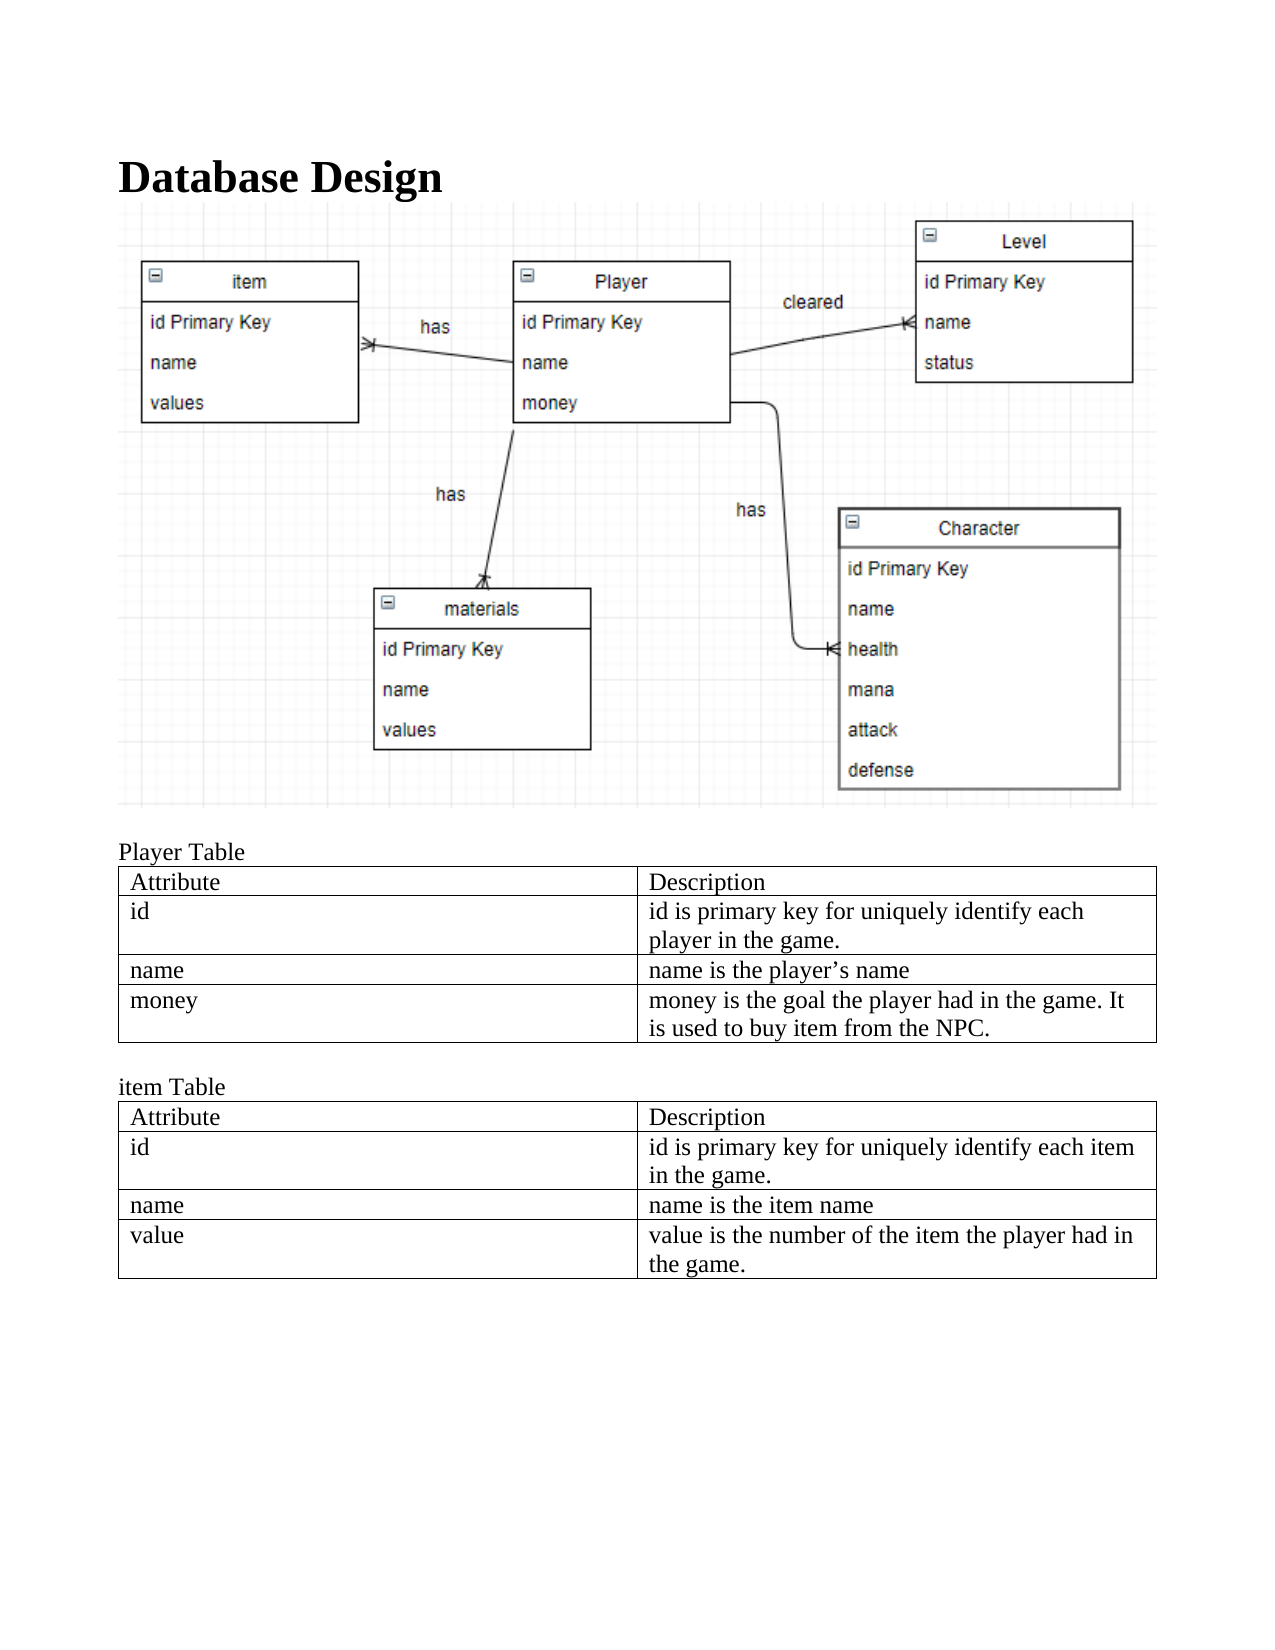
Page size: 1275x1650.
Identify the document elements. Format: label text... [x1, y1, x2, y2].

table_cell value [119, 1220, 637, 1277]
subtitle Database Design [118, 150, 1157, 202]
table_cell name is the player’s name [638, 955, 1156, 984]
table_header Description [638, 1102, 1156, 1131]
table_cell id is primary key for uniquely identify each player in the game. [638, 896, 1156, 954]
table_cell money is the goal the player had in the game. It is used to buy item from the NPC. [638, 985, 1156, 1042]
table_header Description [638, 867, 1156, 895]
table_cell money [119, 985, 637, 1042]
picture [118, 202, 1157, 808]
table_cell value is the number of the item the player had in the game. [638, 1220, 1156, 1277]
table_cell name is the item name [638, 1190, 1156, 1219]
table_cell id is primary key for uniquely identify each item in the game. [638, 1132, 1156, 1189]
text Player Table [118, 837, 1157, 866]
text item Table [118, 1072, 1157, 1101]
table_cell name [119, 1190, 637, 1219]
table_cell id [119, 1132, 637, 1189]
table_header Attribute [119, 867, 637, 895]
table_header Attribute [119, 1102, 637, 1131]
table_cell id [119, 896, 637, 954]
table_cell name [119, 955, 637, 984]
